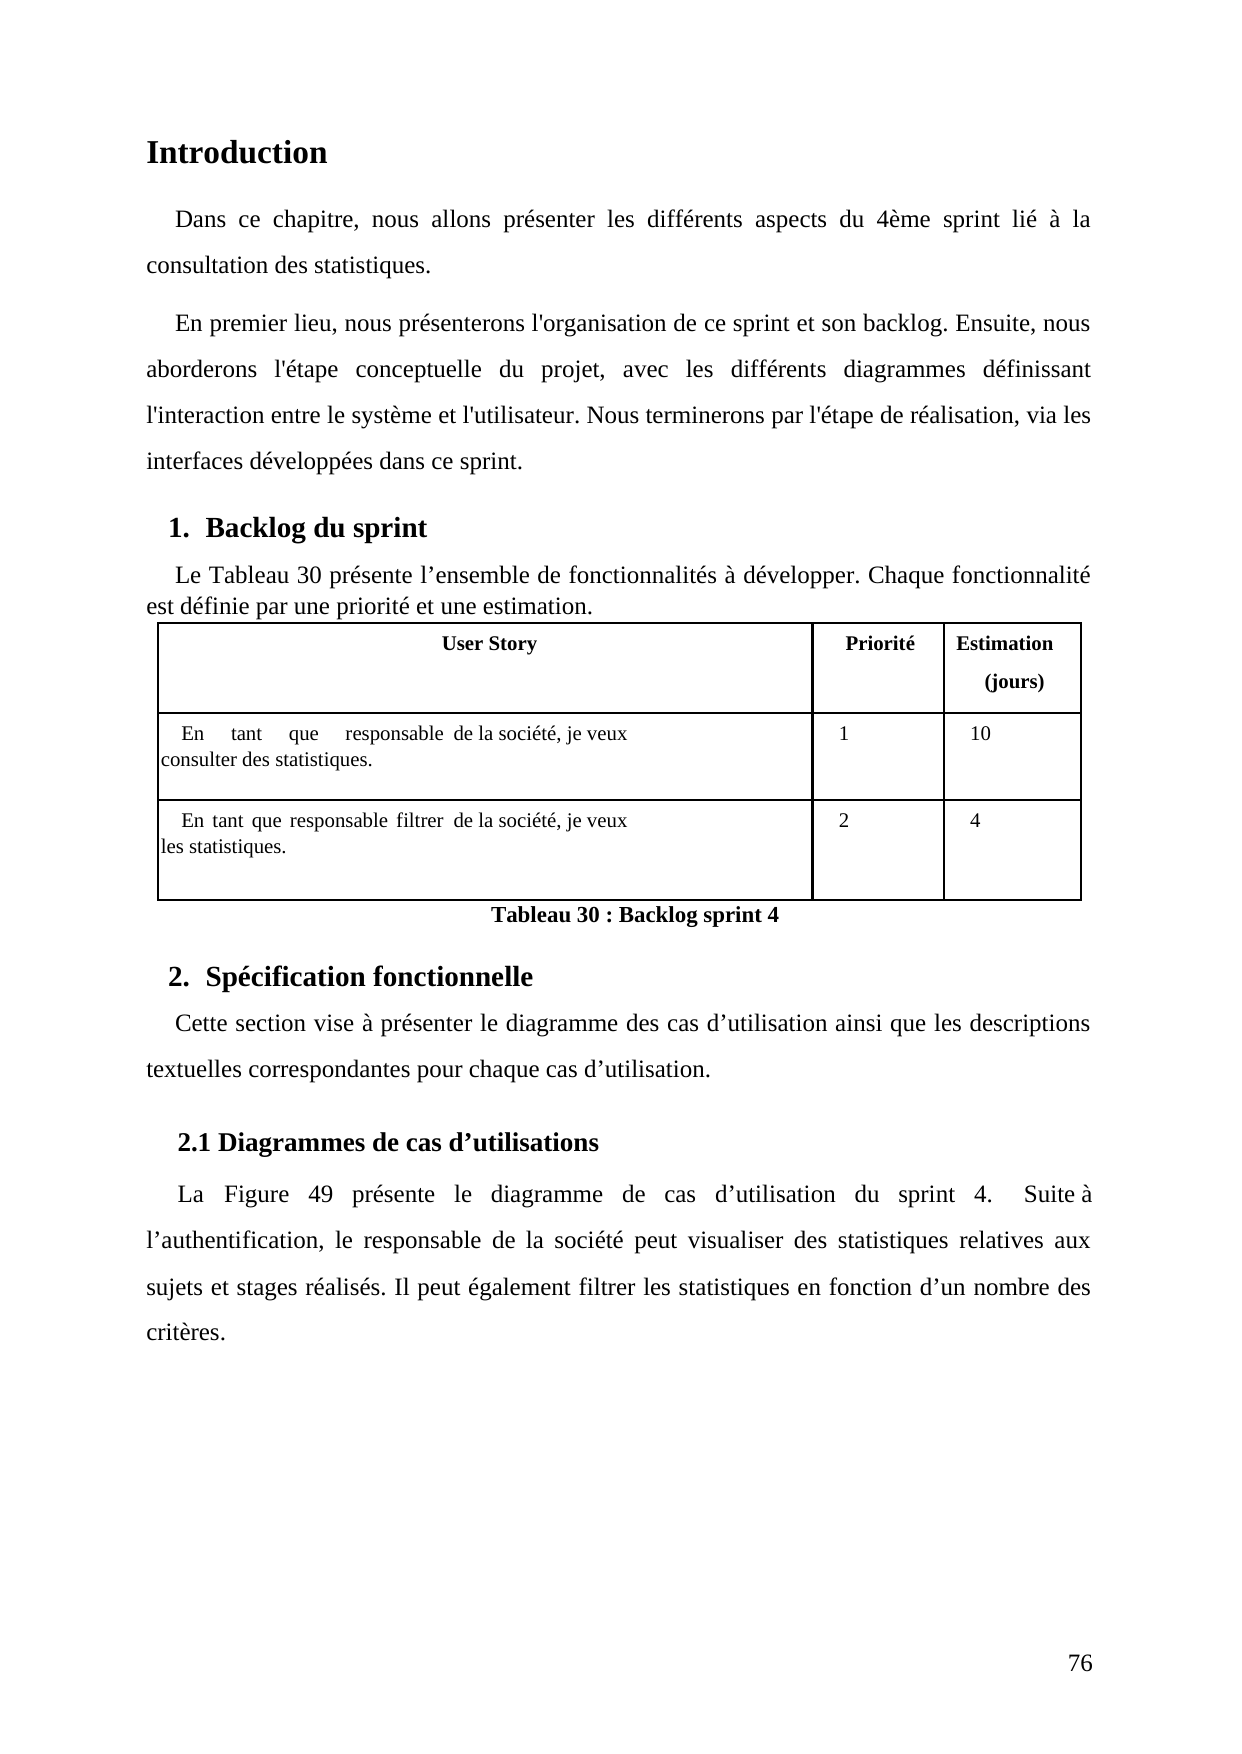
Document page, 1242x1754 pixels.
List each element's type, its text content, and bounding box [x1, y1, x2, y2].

text l’authentification, le responsable de la société peut visualiser des statistiques relatives aux sujets et stages réalisés. Il peut également filtrer les statistiques en fonction d’un nombre des critères. [146, 1226, 1092, 1346]
table_header [159, 624, 452, 712]
text Cette section vise à présenter le diagramme des cas d’utilisation ainsi que les descriptions textuelles correspondantes pour chaque cas d’utilisation. [146, 1008, 1092, 1083]
text Introduction [146, 132, 1092, 171]
text Le Tableau 30 présente l’ensemble de fonctionnalités à développer. Chaque fonctionnalité est définie par une priorité et une estimation. [146, 560, 1092, 619]
text 2.1 Diagrammes de cas d’utilisations [177, 1126, 1092, 1157]
table_cell 4 [945, 801, 1080, 899]
table_header Estimation (jours) [945, 624, 1080, 712]
list Spécification fonctionnelle [168, 959, 1092, 992]
text Dans ce chapitre, nous allons présenter les différents aspects du 4ème sprint lié à la consultation des statistiques. [146, 204, 1092, 278]
table_header User Story [452, 624, 811, 712]
table_cell 1 [814, 714, 943, 799]
table_cell 10 [945, 714, 1080, 799]
text Tableau 30 : Backlog sprint 4 [223, 901, 1047, 928]
table_cell de la société, je veux [452, 714, 811, 799]
table_header Priorité [814, 624, 943, 712]
text En premier lieu, nous présenterons l'organisation de ce sprint et son backlog. Ensuite, nous aborderons l'étape conceptuelle du projet, avec les différents diagrammes définissant l'interaction entre le système et l'utilisateur. Nous terminerons par l'étape de réalisation, via les interfaces développées dans ce sprint. [146, 308, 1092, 475]
list Backlog du sprint [168, 510, 1092, 543]
text La Figure 49 présente le diagramme de cas d’utilisation du sprint 4. Suite à [148, 1179, 1092, 1207]
table_cell En tant que responsable consulter des statistiques. [159, 714, 452, 799]
table_cell de la société, je veux [452, 801, 811, 899]
table_cell En tant que responsable filtrer les statistiques. [159, 801, 452, 899]
table_cell 2 [814, 801, 943, 899]
